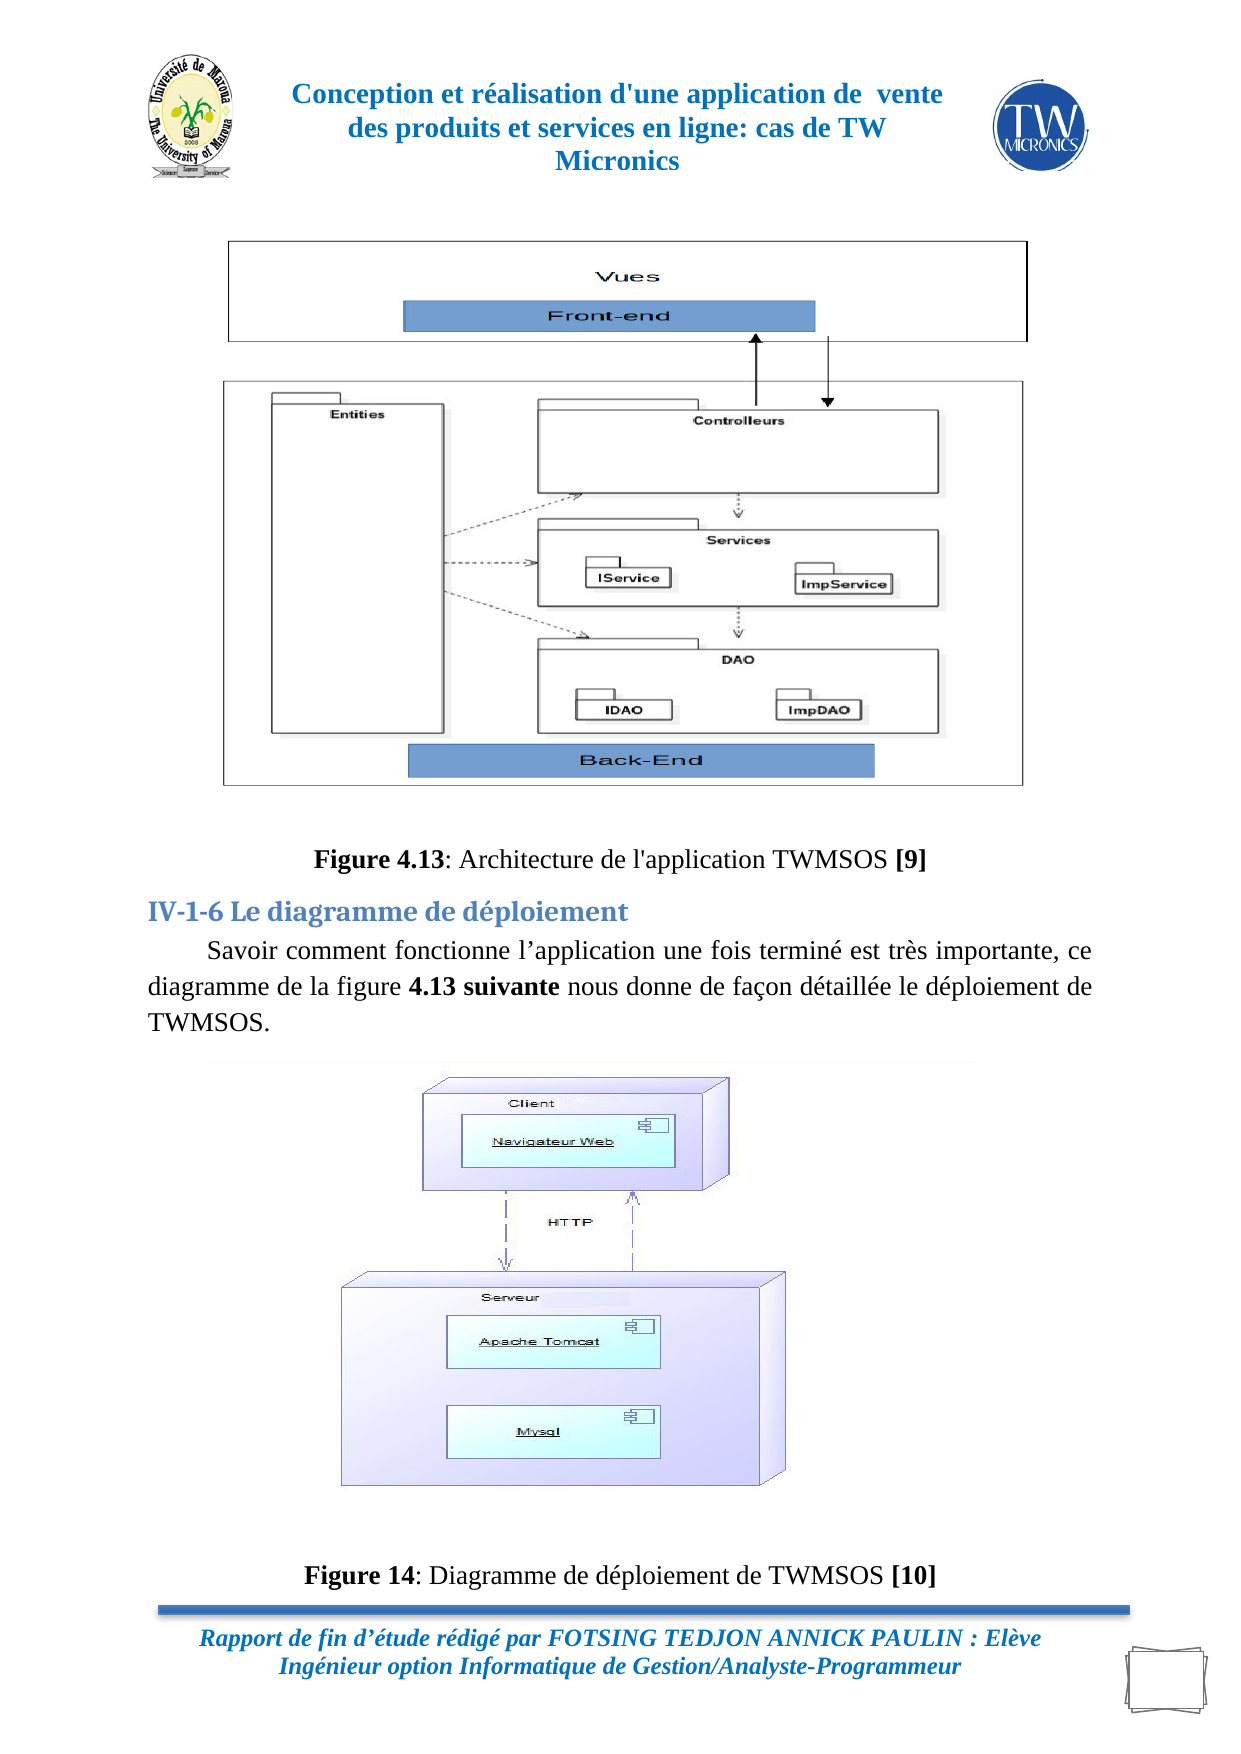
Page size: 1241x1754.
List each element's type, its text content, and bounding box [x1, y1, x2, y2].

text Figure 14: Diagramme de déploiement de TWMSOS [10] [148, 1559, 1093, 1590]
text Savoir comment fonctionne l’application une fois terminé est très importante, ce diagramme de la figure 4.13 suivante nous donne de façon détaillée le déploiement de TWMSOS. [148, 934, 1093, 1037]
subtitle IV-1-6 Le diagramme de déploiement [148, 896, 1093, 929]
text Figure 4.13: Architecture de l'application TWMSOS [9] [148, 844, 1093, 875]
picture [991, 77, 1092, 171]
